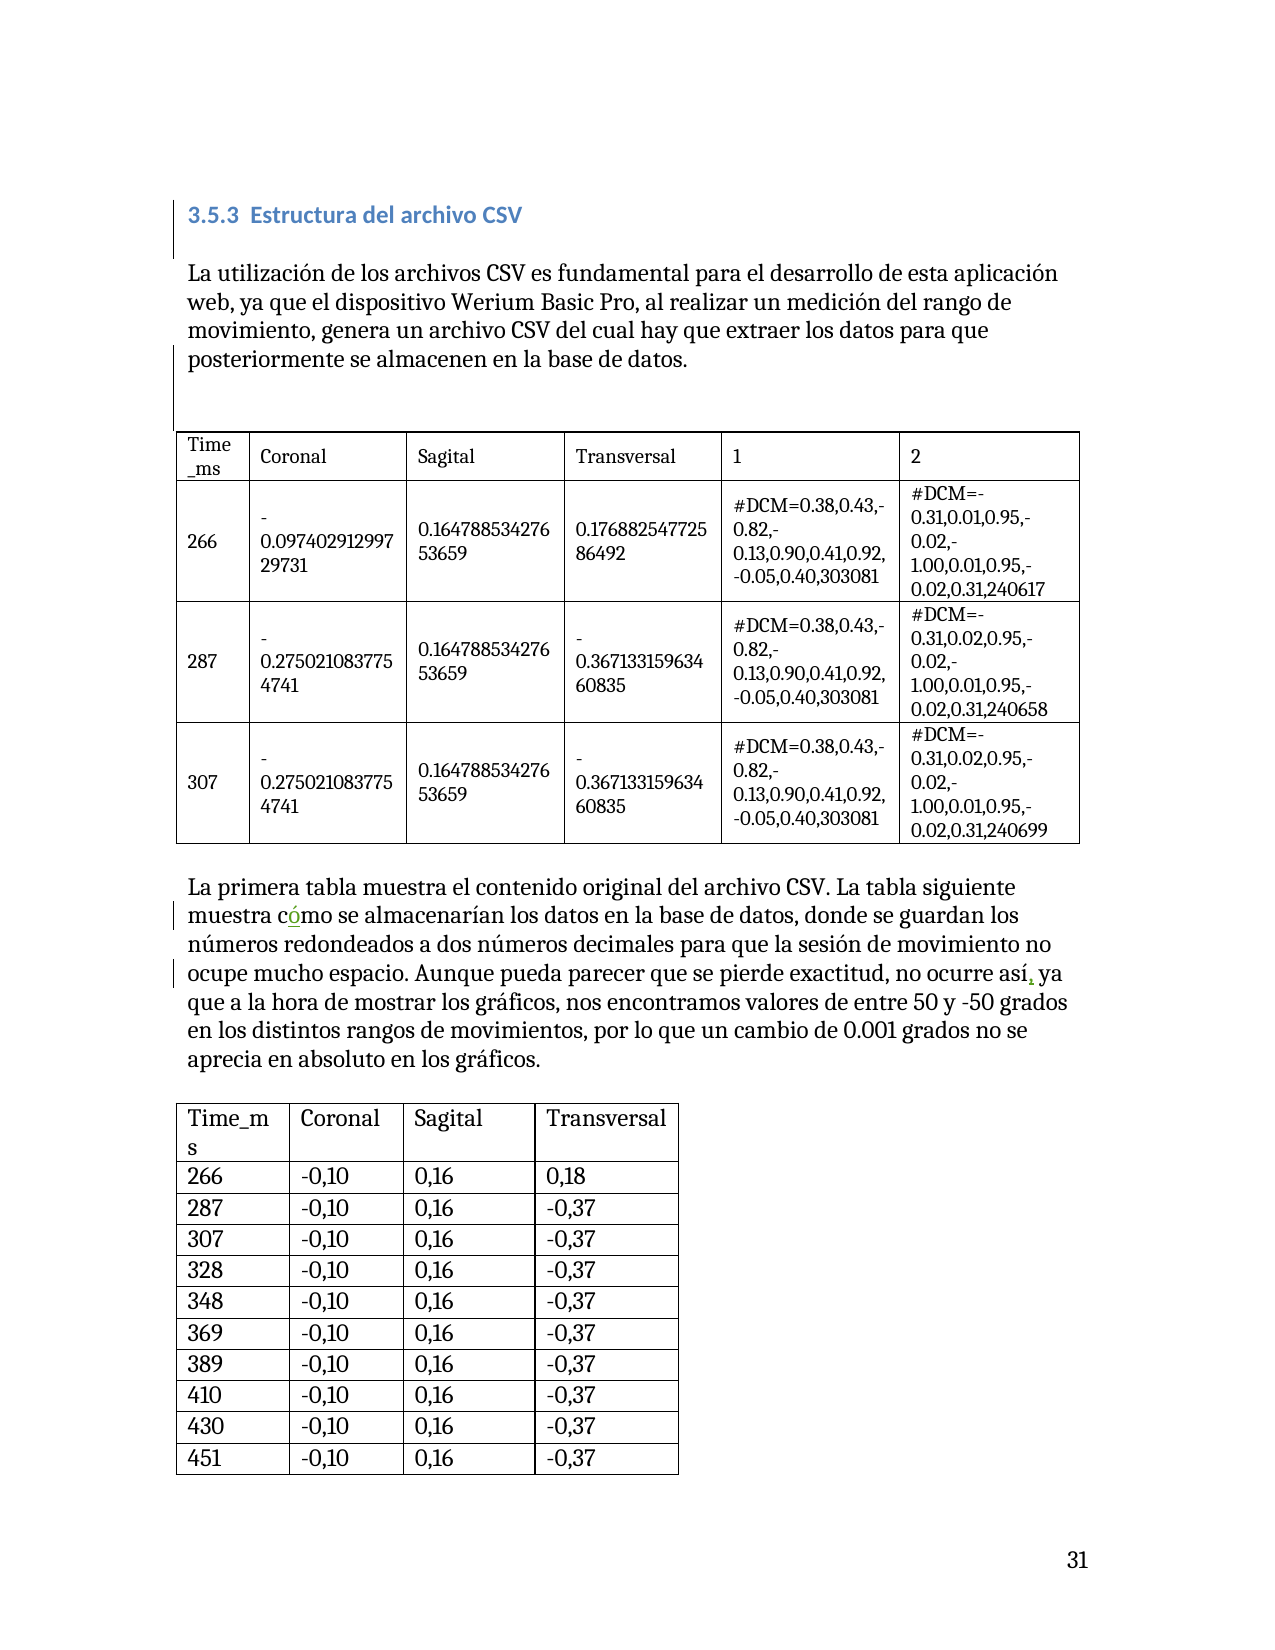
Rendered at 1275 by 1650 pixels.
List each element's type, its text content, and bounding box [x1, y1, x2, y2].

table_cell -0,10 [290, 1381, 403, 1411]
table_cell 0,16 [404, 1194, 534, 1224]
table_header Transversal [565, 433, 721, 480]
table_cell 0,16 [404, 1350, 534, 1380]
table_cell -0,37 [536, 1412, 678, 1442]
table_cell -0.2750210837754741 [250, 723, 406, 843]
table_cell 287 [177, 602, 249, 722]
table_cell -0,37 [536, 1444, 678, 1474]
table_header 2 [900, 433, 1079, 480]
table_header Time_ms [177, 433, 249, 480]
subtitle 3.5.3 Estructura del archivo CSV [187, 199, 1087, 230]
table_cell 0.17688254772586492 [565, 481, 721, 601]
table_header Time_ms [177, 1104, 289, 1161]
table_cell #DCM=-0.31,0.01,0.95,-0.02,-1.00,0.01,0.95,-0.02,0.31,240617 [900, 481, 1079, 601]
table_cell -0,37 [536, 1319, 678, 1349]
table_cell 369 [177, 1319, 289, 1349]
table_cell #DCM=0.38,0.43,-0.82,-0.13,0.90,0.41,0.92,-0.05,0.40,303081 [722, 602, 899, 722]
table_cell -0,10 [290, 1319, 403, 1349]
table_cell #DCM=0.38,0.43,-0.82,-0.13,0.90,0.41,0.92,-0.05,0.40,303081 [722, 481, 899, 601]
table_cell 0,16 [404, 1256, 534, 1286]
table_cell 0,16 [404, 1444, 534, 1474]
table_cell -0.09740291299729731 [250, 481, 406, 601]
table_cell -0.2750210837754741 [250, 602, 406, 722]
table_cell -0,37 [536, 1350, 678, 1380]
table_cell 410 [177, 1381, 289, 1411]
table_cell -0,10 [290, 1225, 403, 1255]
table_cell -0,37 [536, 1225, 678, 1255]
table_cell 430 [177, 1412, 289, 1442]
table_header Transversal [536, 1104, 678, 1161]
table_cell 0.16478853427653659 [407, 602, 564, 722]
table_cell -0.36713315963460835 [565, 602, 721, 722]
table_cell -0,37 [536, 1381, 678, 1411]
table_cell -0,10 [290, 1162, 403, 1192]
table_cell -0,10 [290, 1350, 403, 1380]
table_cell 0,16 [404, 1412, 534, 1442]
table_cell -0,37 [536, 1194, 678, 1224]
table_cell 0,16 [404, 1381, 534, 1411]
table_cell 0,18 [536, 1162, 678, 1192]
table_cell -0,10 [290, 1444, 403, 1474]
table_cell -0,10 [290, 1194, 403, 1224]
table_cell #DCM=0.38,0.43,-0.82,-0.13,0.90,0.41,0.92,-0.05,0.40,303081 [722, 723, 899, 843]
table_header Coronal [290, 1104, 403, 1161]
table_cell 328 [177, 1256, 289, 1286]
table_cell 348 [177, 1287, 289, 1317]
table_cell 0,16 [404, 1225, 534, 1255]
table_cell -0,37 [536, 1287, 678, 1317]
table_cell -0,10 [290, 1287, 403, 1317]
table_header Sagital [404, 1104, 534, 1161]
table_cell -0,10 [290, 1256, 403, 1286]
table_cell -0,37 [536, 1256, 678, 1286]
text La primera tabla muestra el contenido original del archivo CSV. La tabla siguiente muestra cmo se almacenarían los datos en la base de datos, donde se guardan los números redondeados a dos números decimales para que la sesión de movimiento no ocupe mucho espacio. Aunque pueda parecer que se pierde exactitud, no ocurre así ya que a la hora de mostrar los gráficos, nos encontramos valores de entre 50 y -50 grados en los distintos rangos de movimientos, por lo que un cambio de 0.001 grados no se aprecia en absoluto en los gráficos. [187, 873, 1087, 1074]
table_header Coronal [250, 433, 406, 480]
table_cell -0,10 [290, 1412, 403, 1442]
table_cell 451 [177, 1444, 289, 1474]
table_cell 266 [177, 1162, 289, 1192]
table_cell #DCM=-0.31,0.02,0.95,-0.02,-1.00,0.01,0.95,-0.02,0.31,240699 [900, 723, 1079, 843]
table_cell 0,16 [404, 1287, 534, 1317]
text La utilización de los archivos CSV es fundamental para el desarrollo de esta aplicación web, ya que el dispositivo Werium Basic Pro, al realizar un medición del rango de movimiento, genera un archivo CSV del cual hay que extraer los datos para que posteriormente se almacenen en la base de datos. [187, 259, 1087, 374]
table_cell 0,16 [404, 1319, 534, 1349]
table_cell -0.36713315963460835 [565, 723, 721, 843]
table_cell 266 [177, 481, 249, 601]
table_cell 0,16 [404, 1162, 534, 1192]
table_header 1 [722, 433, 899, 480]
table_cell #DCM=-0.31,0.02,0.95,-0.02,-1.00,0.01,0.95,-0.02,0.31,240658 [900, 602, 1079, 722]
table_cell 0.16478853427653659 [407, 481, 564, 601]
table_cell 389 [177, 1350, 289, 1380]
table_header Sagital [407, 433, 564, 480]
table_cell 307 [177, 723, 249, 843]
table_cell 287 [177, 1194, 289, 1224]
table_cell 0.16478853427653659 [407, 723, 564, 843]
table_cell 307 [177, 1225, 289, 1255]
